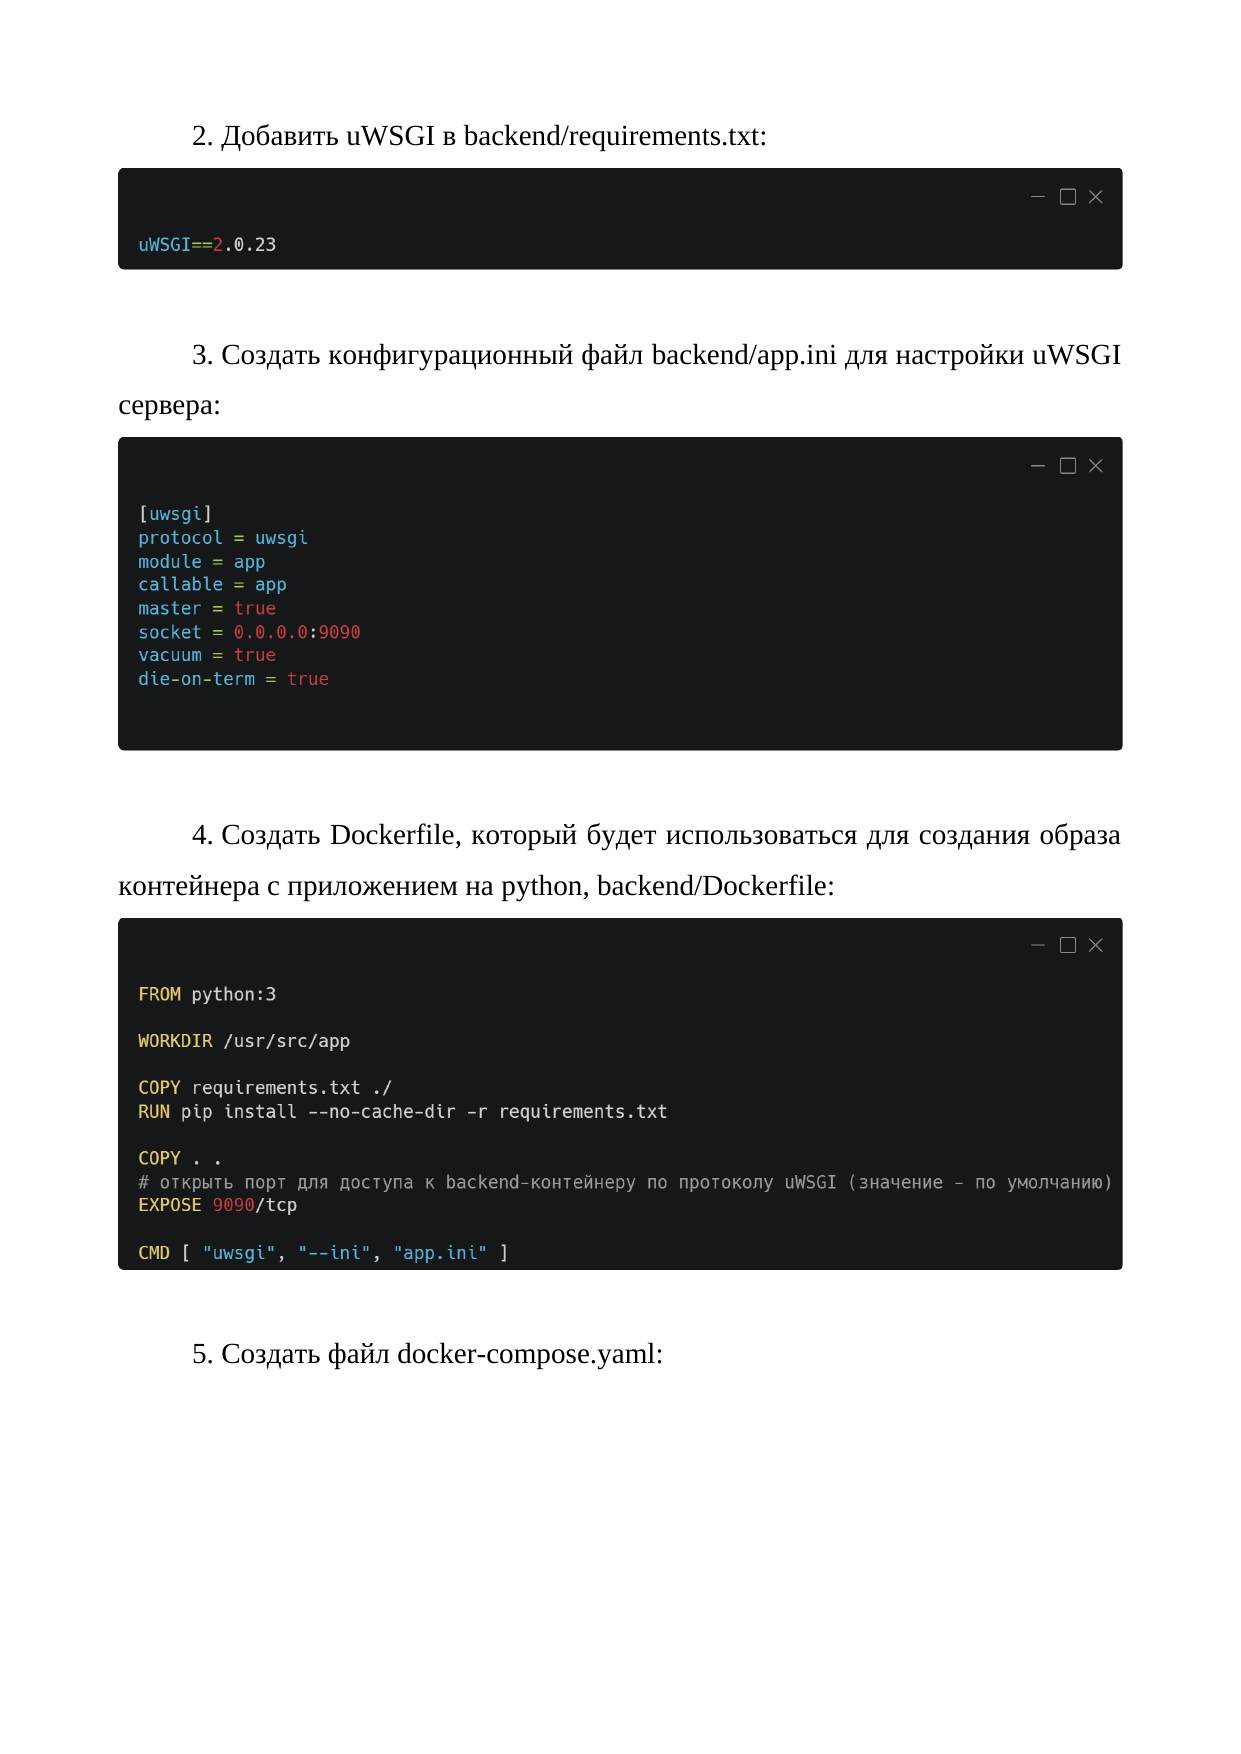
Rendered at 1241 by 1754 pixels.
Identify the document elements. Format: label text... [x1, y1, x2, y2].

picture [118, 168, 1123, 270]
picture [118, 918, 1123, 1270]
picture [118, 437, 1123, 751]
list Создать Dockerfile, который будет использоваться для создания образа контейнера с приложением на python, backend/Dockerfile: [118, 817, 1122, 901]
list Создать файл docker-compose.yaml: [118, 1337, 1122, 1370]
list Добавить uWSGI в backend/requirements.txt: [118, 118, 1122, 152]
list Создать конфигурационный файл backend/app.ini для настройки uWSGI сервера: [118, 337, 1122, 421]
